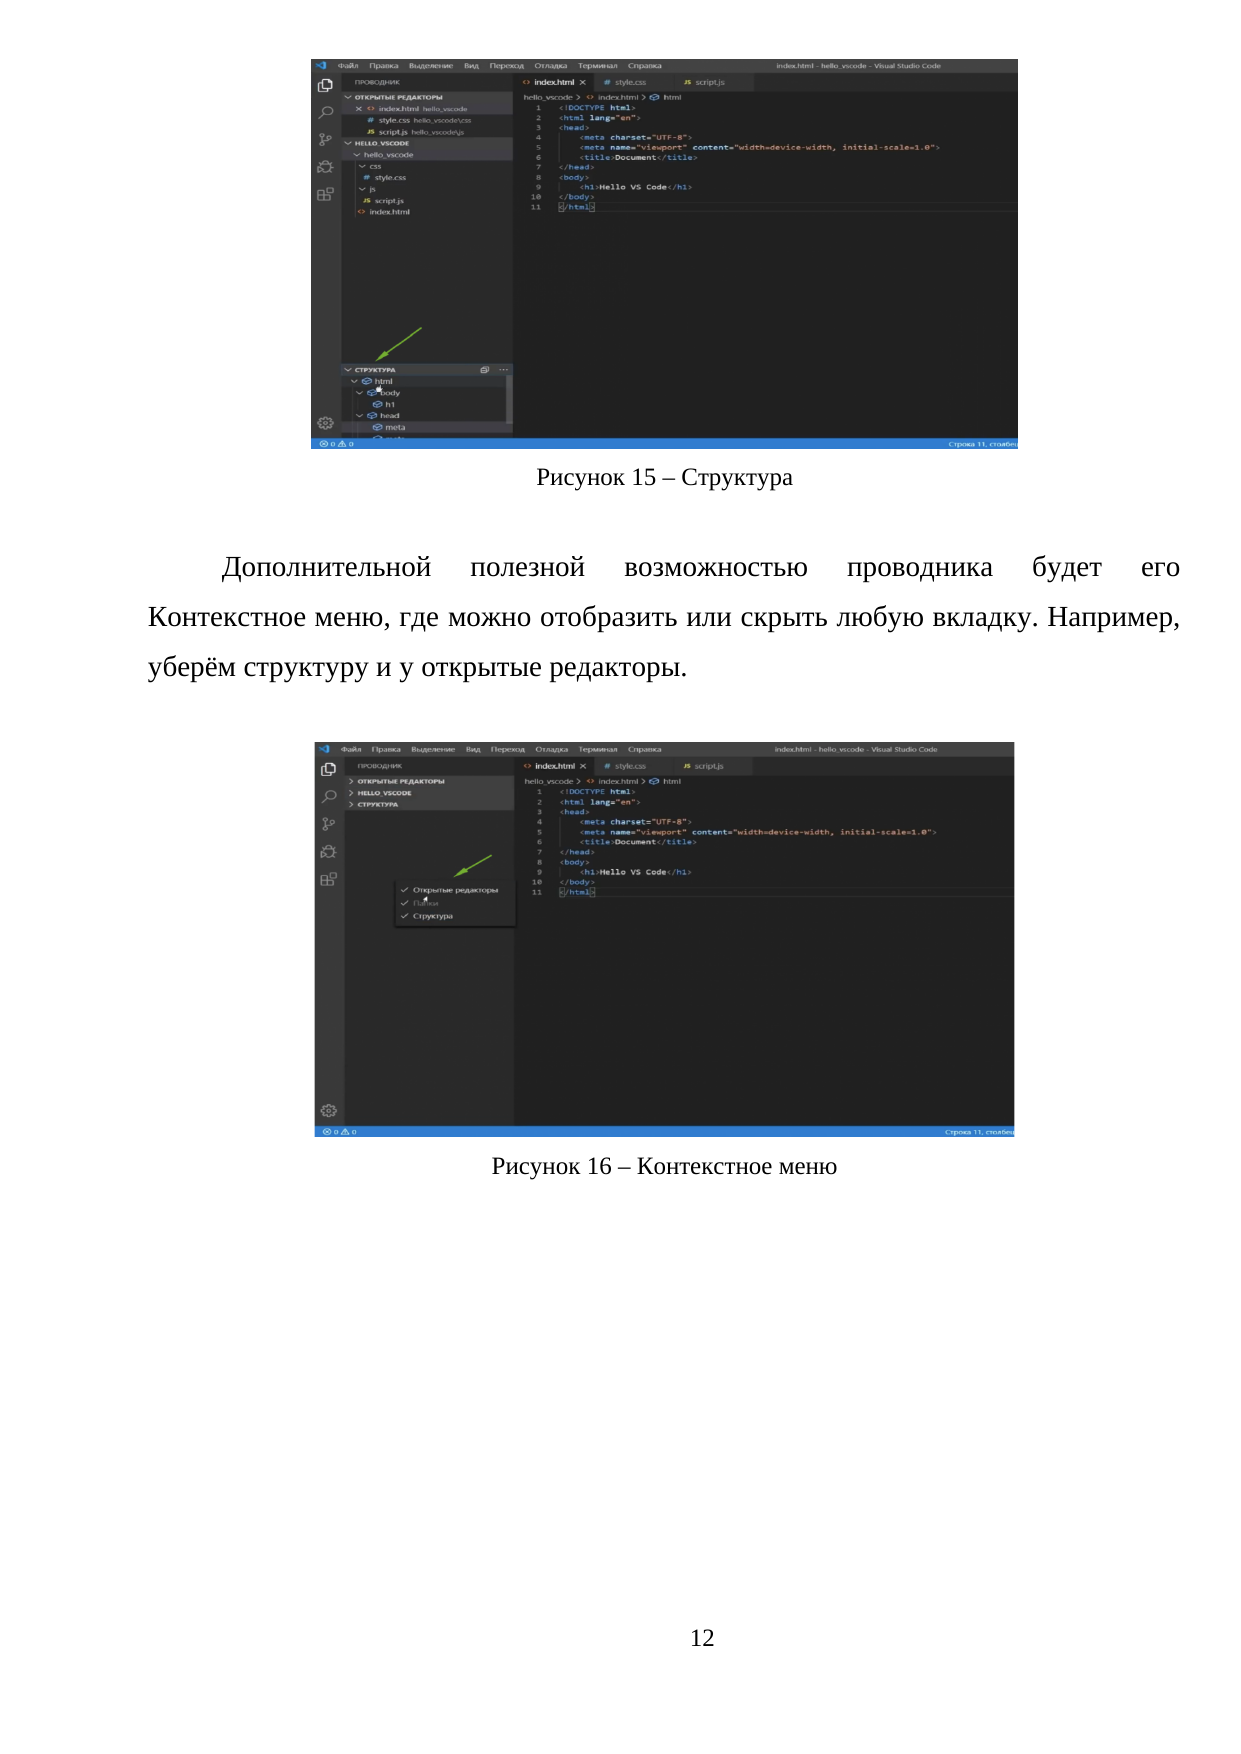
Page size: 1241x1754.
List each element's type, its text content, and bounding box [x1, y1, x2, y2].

text Рисунок 15 – Структура [148, 462, 1181, 491]
text Дополнительной полезной возможностью проводника будет его Контекстное меню, где можно отобразить или скрыть любую вкладку. Например, уберём структуру и у открытые редакторы. [148, 549, 1181, 599]
picture [314, 742, 1015, 1137]
text Рисунок 16 – Контекстное меню [148, 1151, 1181, 1180]
picture [311, 59, 1018, 449]
text Дополнительной полезной возможностью проводника будет его Контекстное меню, где можно отобразить или скрыть любую вкладку. Например, уберём структуру и у открытые редакторы. [148, 633, 1181, 683]
